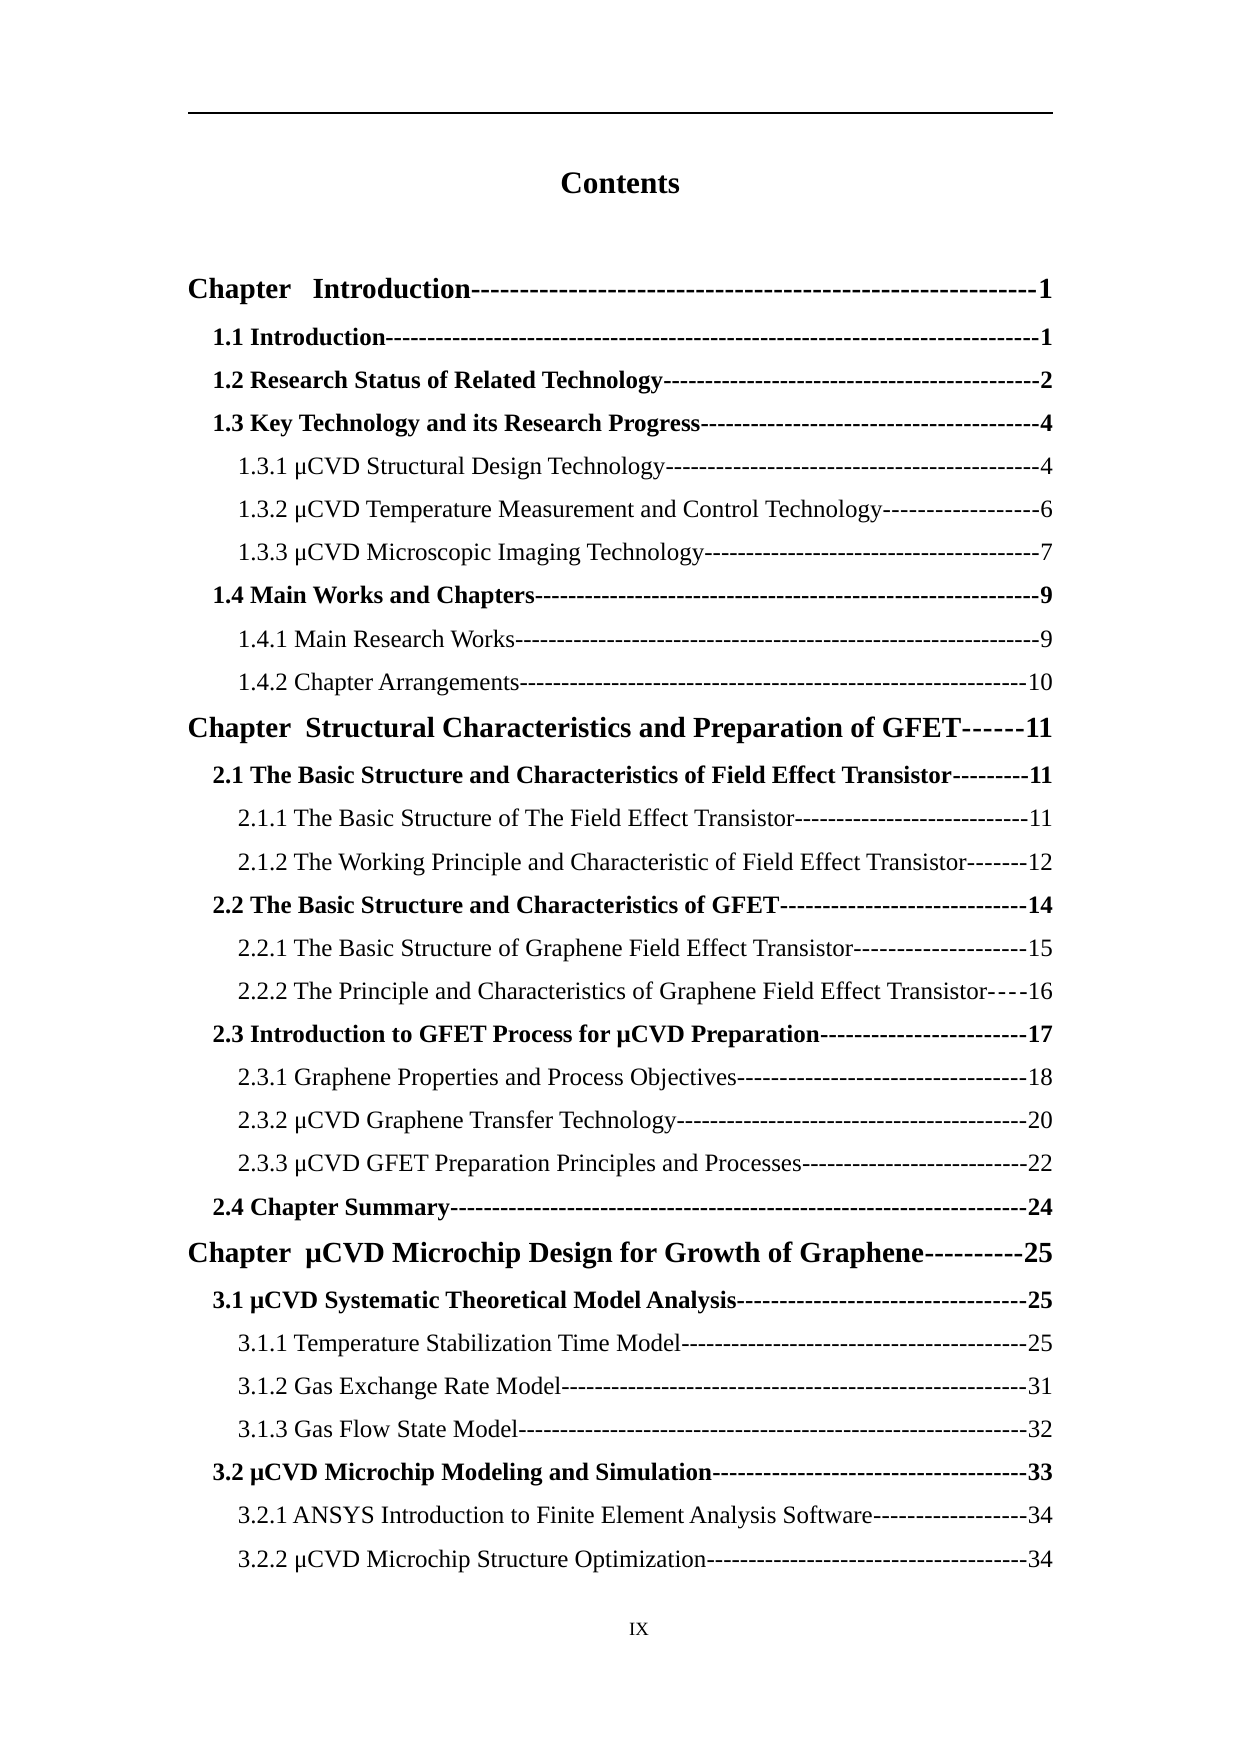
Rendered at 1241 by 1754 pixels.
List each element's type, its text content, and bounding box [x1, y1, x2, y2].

text Contents [187, 164, 1053, 200]
